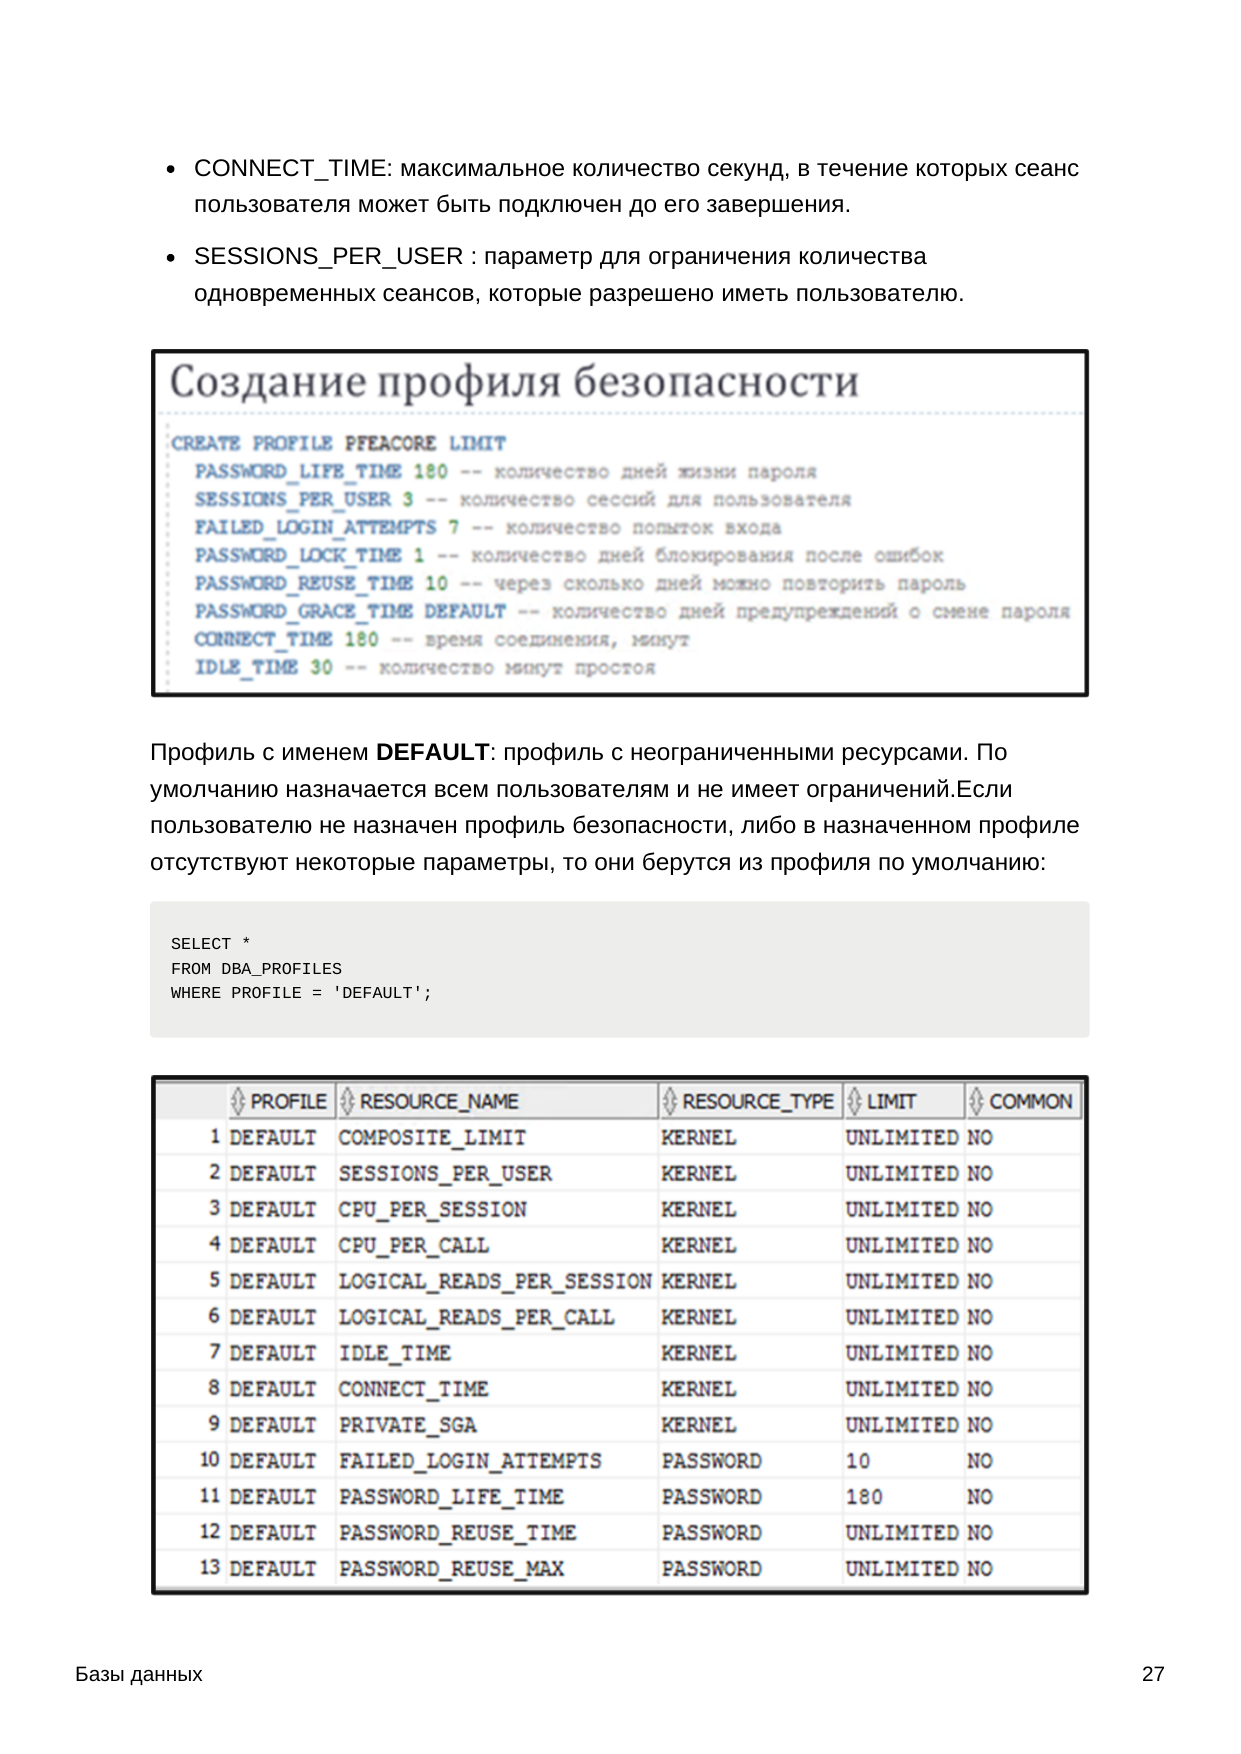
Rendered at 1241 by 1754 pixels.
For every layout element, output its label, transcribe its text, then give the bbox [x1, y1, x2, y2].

picture [150, 348, 1090, 698]
text WHERE PROFILE = 'DEFAULT'; [171, 985, 1168, 1004]
text Базы данных 27 [75, 1662, 1168, 1686]
picture [150, 1074, 1090, 1596]
text SELECT * [171, 936, 1168, 955]
text FROM DBA_PROFILES [171, 960, 1168, 979]
text CONNECT_TIME: максимальное количество секунд, в течение которых сеанс пользователя может быть подключен до его завершения. [194, 153, 1088, 218]
text Профиль с именем DEFAULT: профиль с неограниченными ресурсами. По умолчанию назначается всем пользователям и не имеет ограничений.Если пользователю не назначен профиль безопасности, либо в назначенном профиле отсутствуют некоторые параметры, то они берутся из профиля по умолчанию: [150, 738, 1086, 875]
text SESSIONS_PER_USER : параметр для ограничения количества одновременных сеансов, которые разрешено иметь пользователю. [194, 242, 970, 306]
